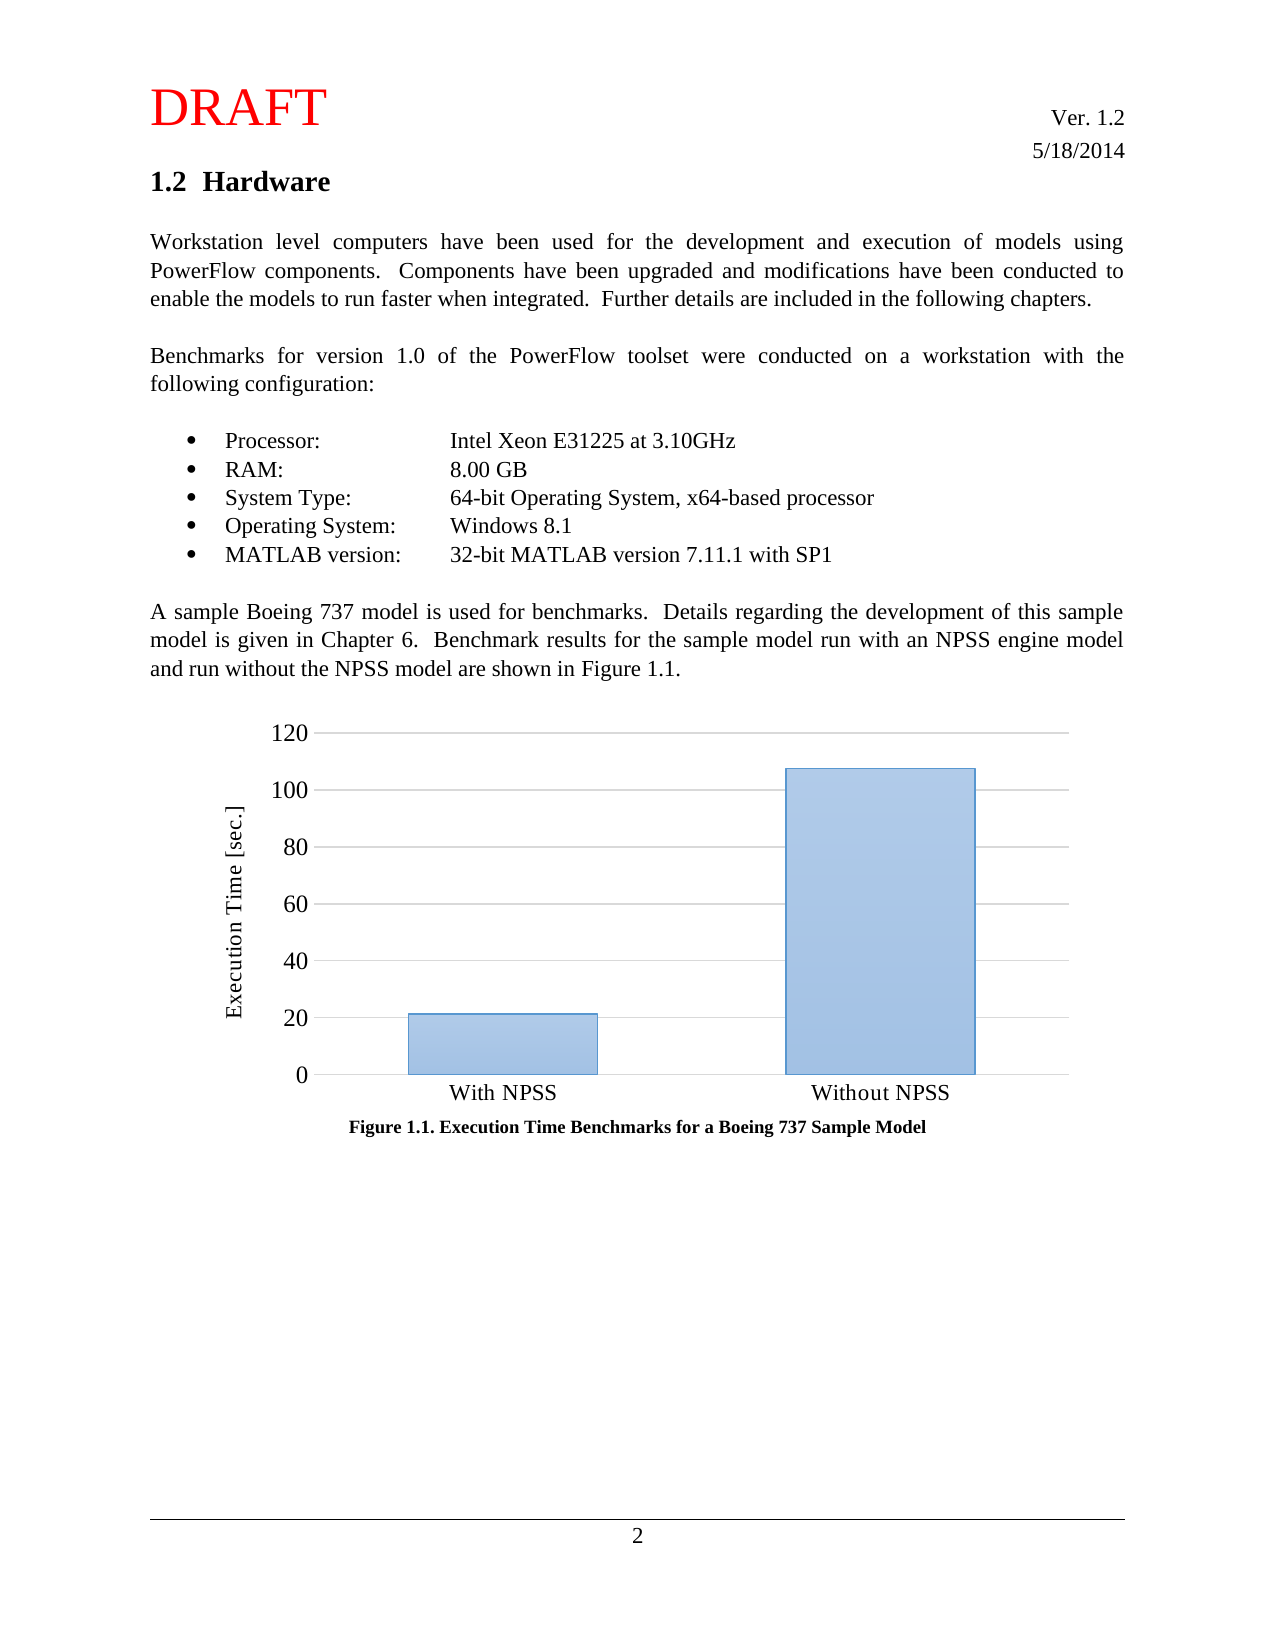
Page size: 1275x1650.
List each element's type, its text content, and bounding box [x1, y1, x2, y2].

list MATLAB version: 32-bit MATLAB version 7.11.1 with SP1 [187, 541, 1125, 567]
list Processor: Intel Xeon E31225 at 3.10GHz [187, 427, 1125, 454]
list System Type: 64-bit Operating System, x64-based processor [187, 484, 1125, 511]
text Figure 1.1. Execution Time Benchmarks for a Boeing 737 Sample Model [150, 1116, 1125, 1137]
list Operating System: Windows 8.1 [187, 513, 1125, 539]
subtitle Hardware [150, 164, 1125, 197]
list RAM: 8.00 GB [187, 456, 1125, 482]
text Workstation level computers have been used for the development and execution of models using PowerFlow components. Components have been upgraded and modifications have been conducted to enable the models to run faster when integrated. Further details are included in the following chapters. [150, 228, 1125, 311]
text Benchmarks for version 1.0 of the PowerFlow toolset were conducted on a workstation with the following configuration: [150, 342, 1125, 397]
text A sample Boeing 737 model is used for benchmarks. Details regarding the development of this sample model is given in Chapter 6. Benchmark results for the sample model run with an NPSS engine model and run without the NPSS model are shown in Figure 1.1. [150, 598, 1125, 681]
